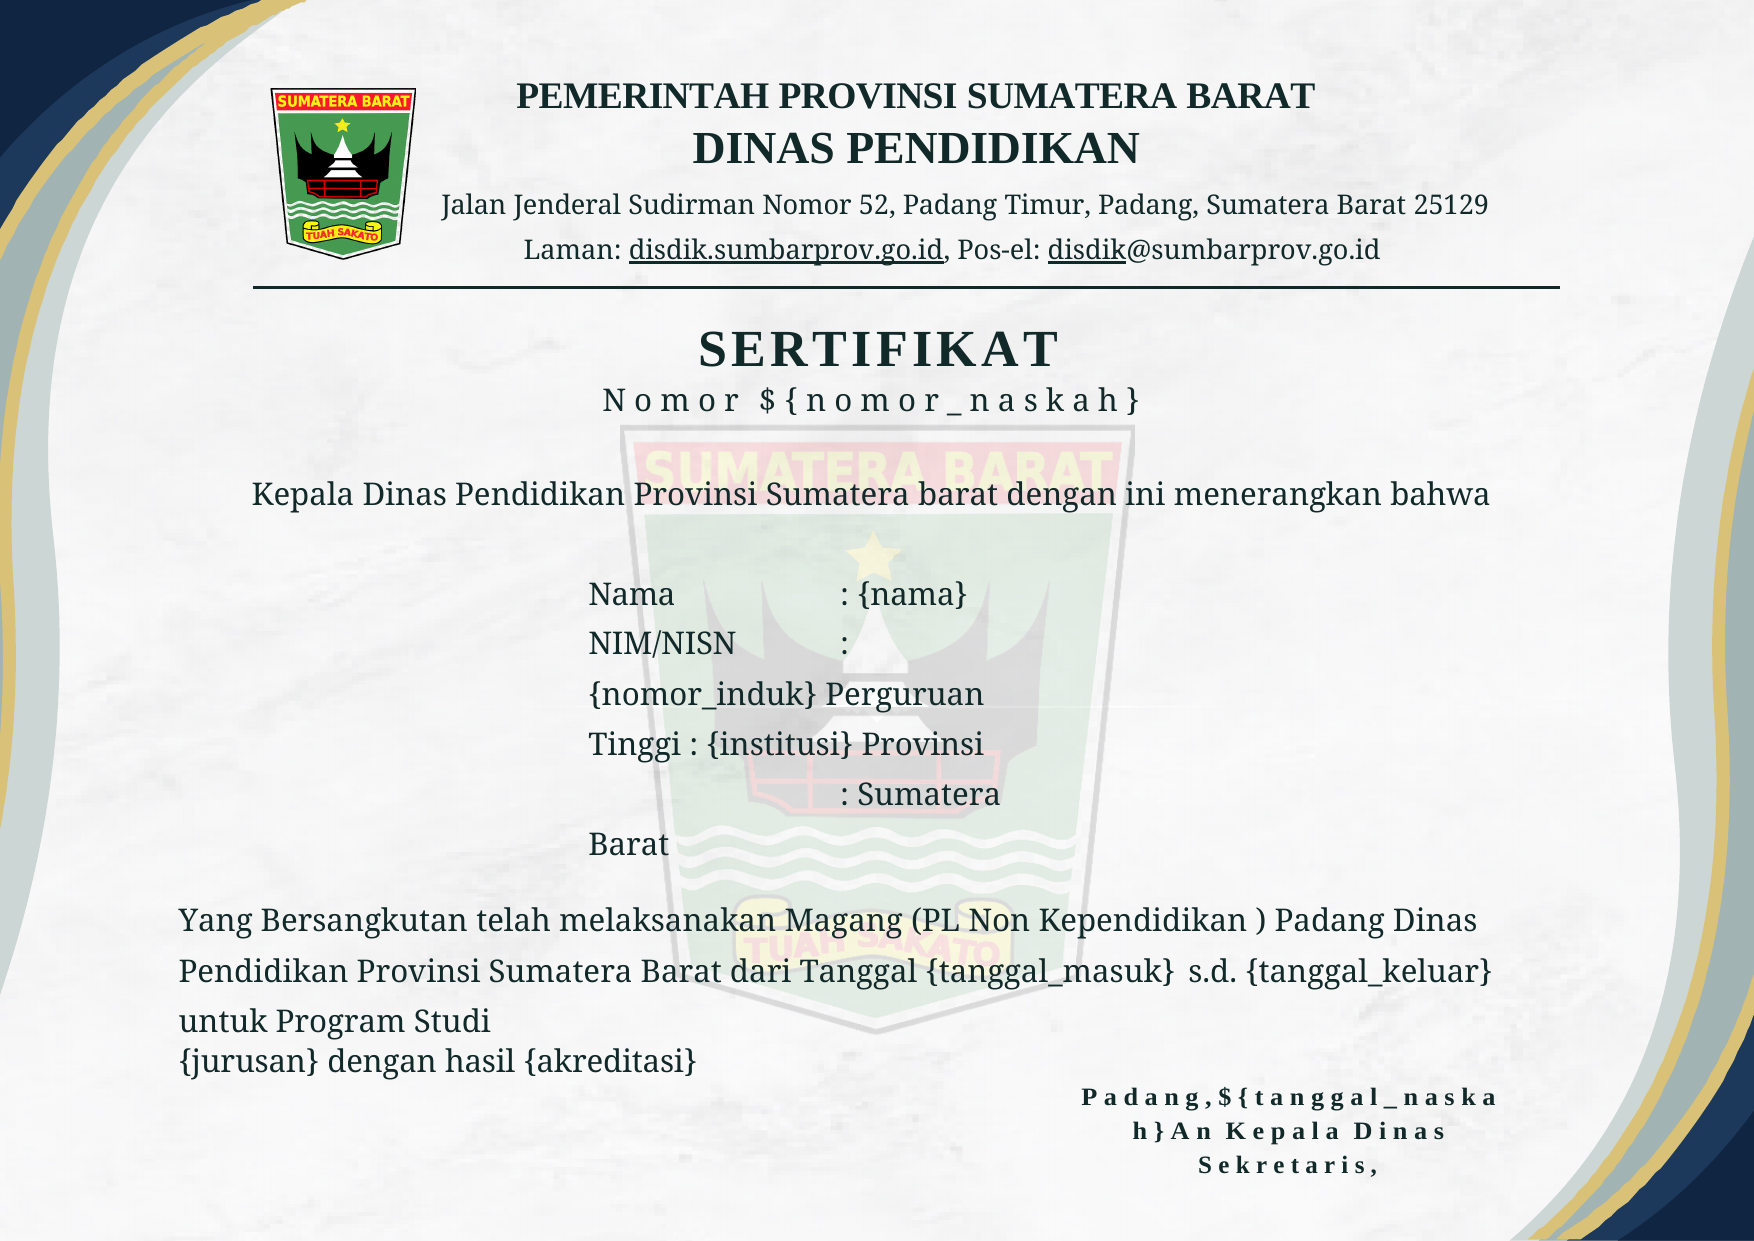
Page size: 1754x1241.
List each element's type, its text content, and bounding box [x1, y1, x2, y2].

text S e k r e t a r i s , [1072, 1151, 1503, 1179]
title SERTIFIKAT [698, 318, 1562, 378]
text {jurusan} dengan hasil {akreditasi} [178, 1049, 1562, 1078]
text Kepala Dinas Pendidikan Provinsi Sumatera barat dengan ini menerangkan bahwa [180, 472, 1562, 514]
text Yang Bersangkutan telah melaksanakan Magang (PL Non Kependidikan ) Padang Dinas Pendidikan Provinsi Sumatera Barat dari Tanggal {tanggal_masuk} s.d. {tanggal_keluar} untuk Program Studi [178, 898, 1562, 1041]
text PEMERINTAH PROVINSI SUMATERA BARAT [269, 74, 1562, 117]
subtitle DINAS PENDIDIKAN [692, 120, 1562, 173]
text N o m o r $ { n o m o r _ n a s k a h } [180, 378, 1562, 421]
text P a d a n g , $ { t a n g g a l _ n a s k a h } A n K e p a l a D i n a s [1072, 1082, 1504, 1145]
text Jalan Jenderal Sudirman Nomor 52, Padang Timur, Padang, Sumatera Barat 25129 Laman: disdik.sumbarprov.go.id, Pos-el: disdik@sumbarprov.go.id [441, 186, 1503, 267]
text Nama : {nama} [588, 572, 1562, 614]
picture [0, 0, 1754, 1241]
text NIM/NISN : {nomor_induk} Perguruan Tinggi : {institusi} Provinsi : Sumatera Barat [588, 621, 1078, 865]
